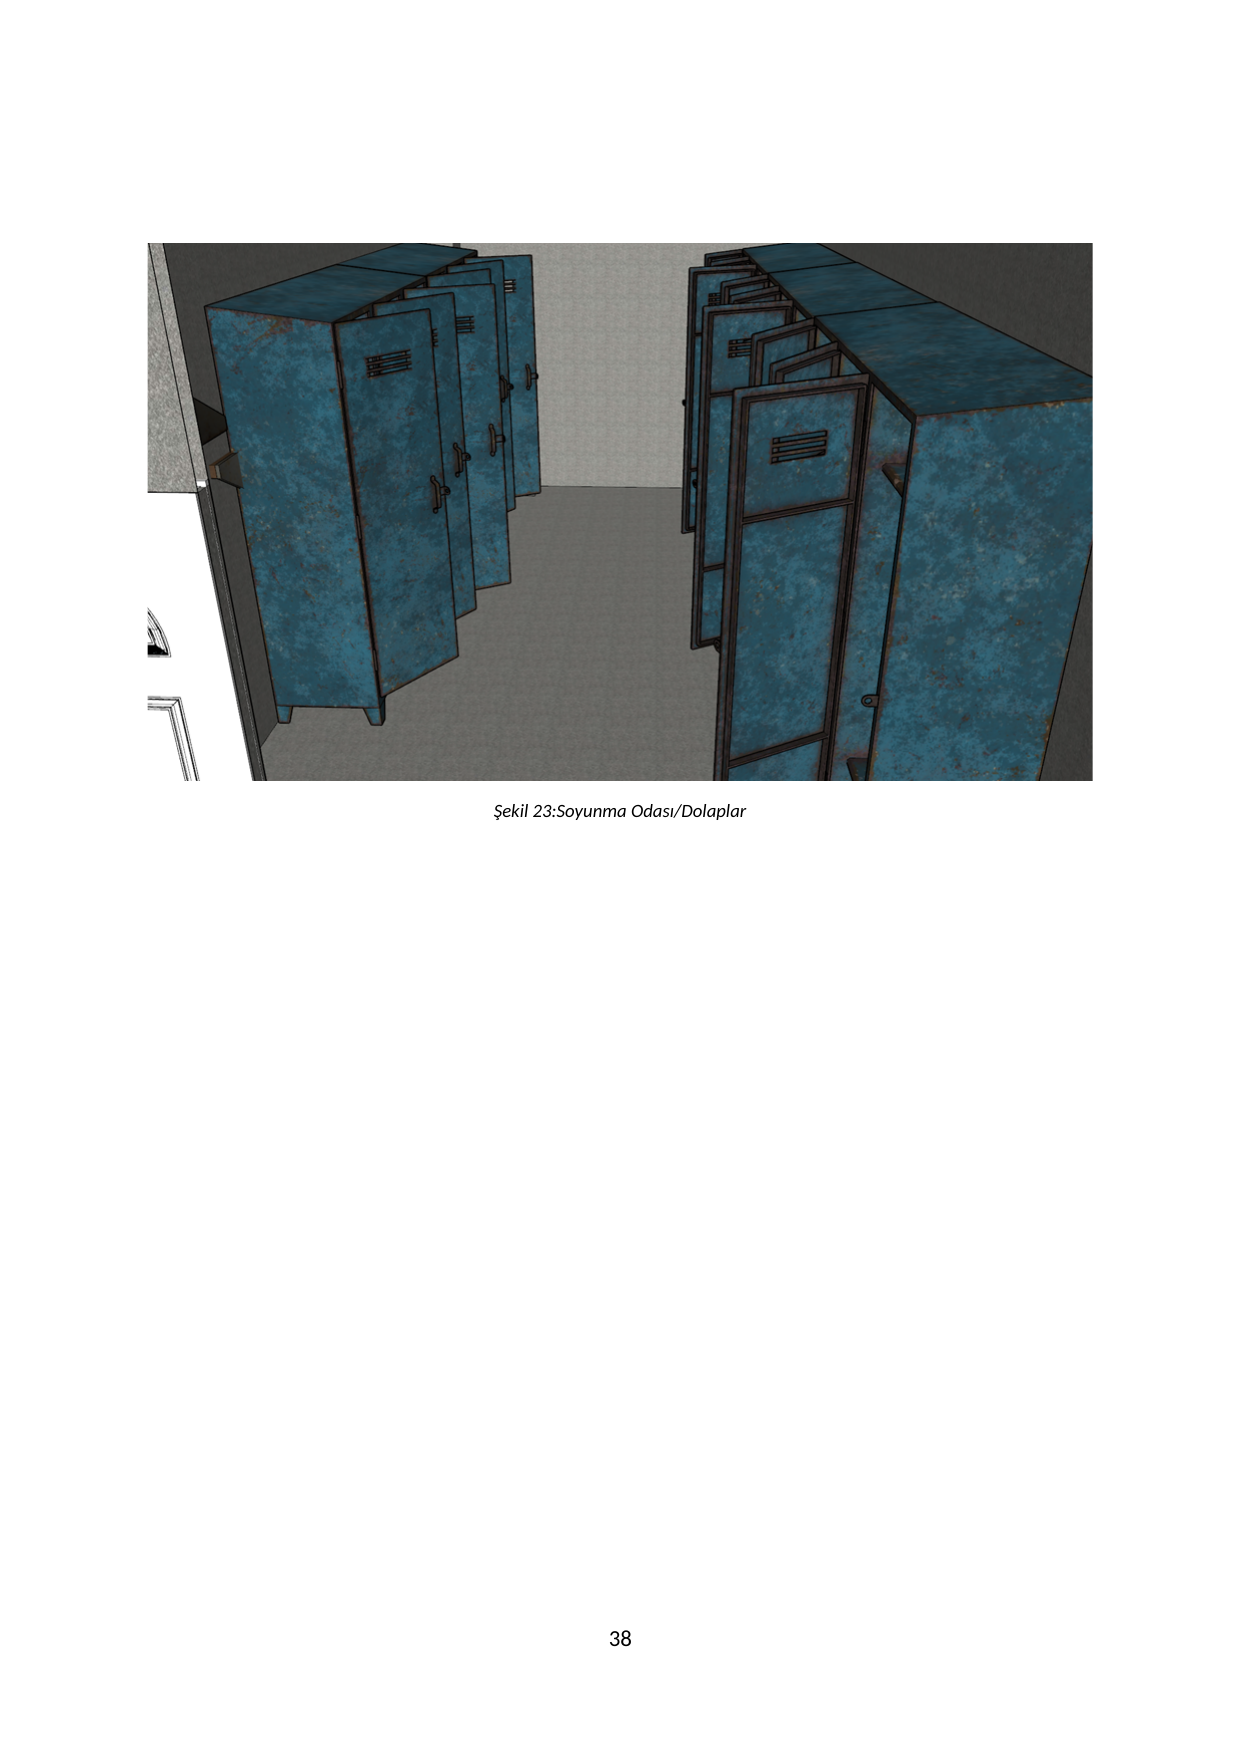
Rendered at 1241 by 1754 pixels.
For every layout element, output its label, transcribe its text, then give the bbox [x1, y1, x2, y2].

picture [147, 243, 1093, 781]
text Şekil 23:Soyunma Odası/Dolaplar [148, 799, 1093, 822]
